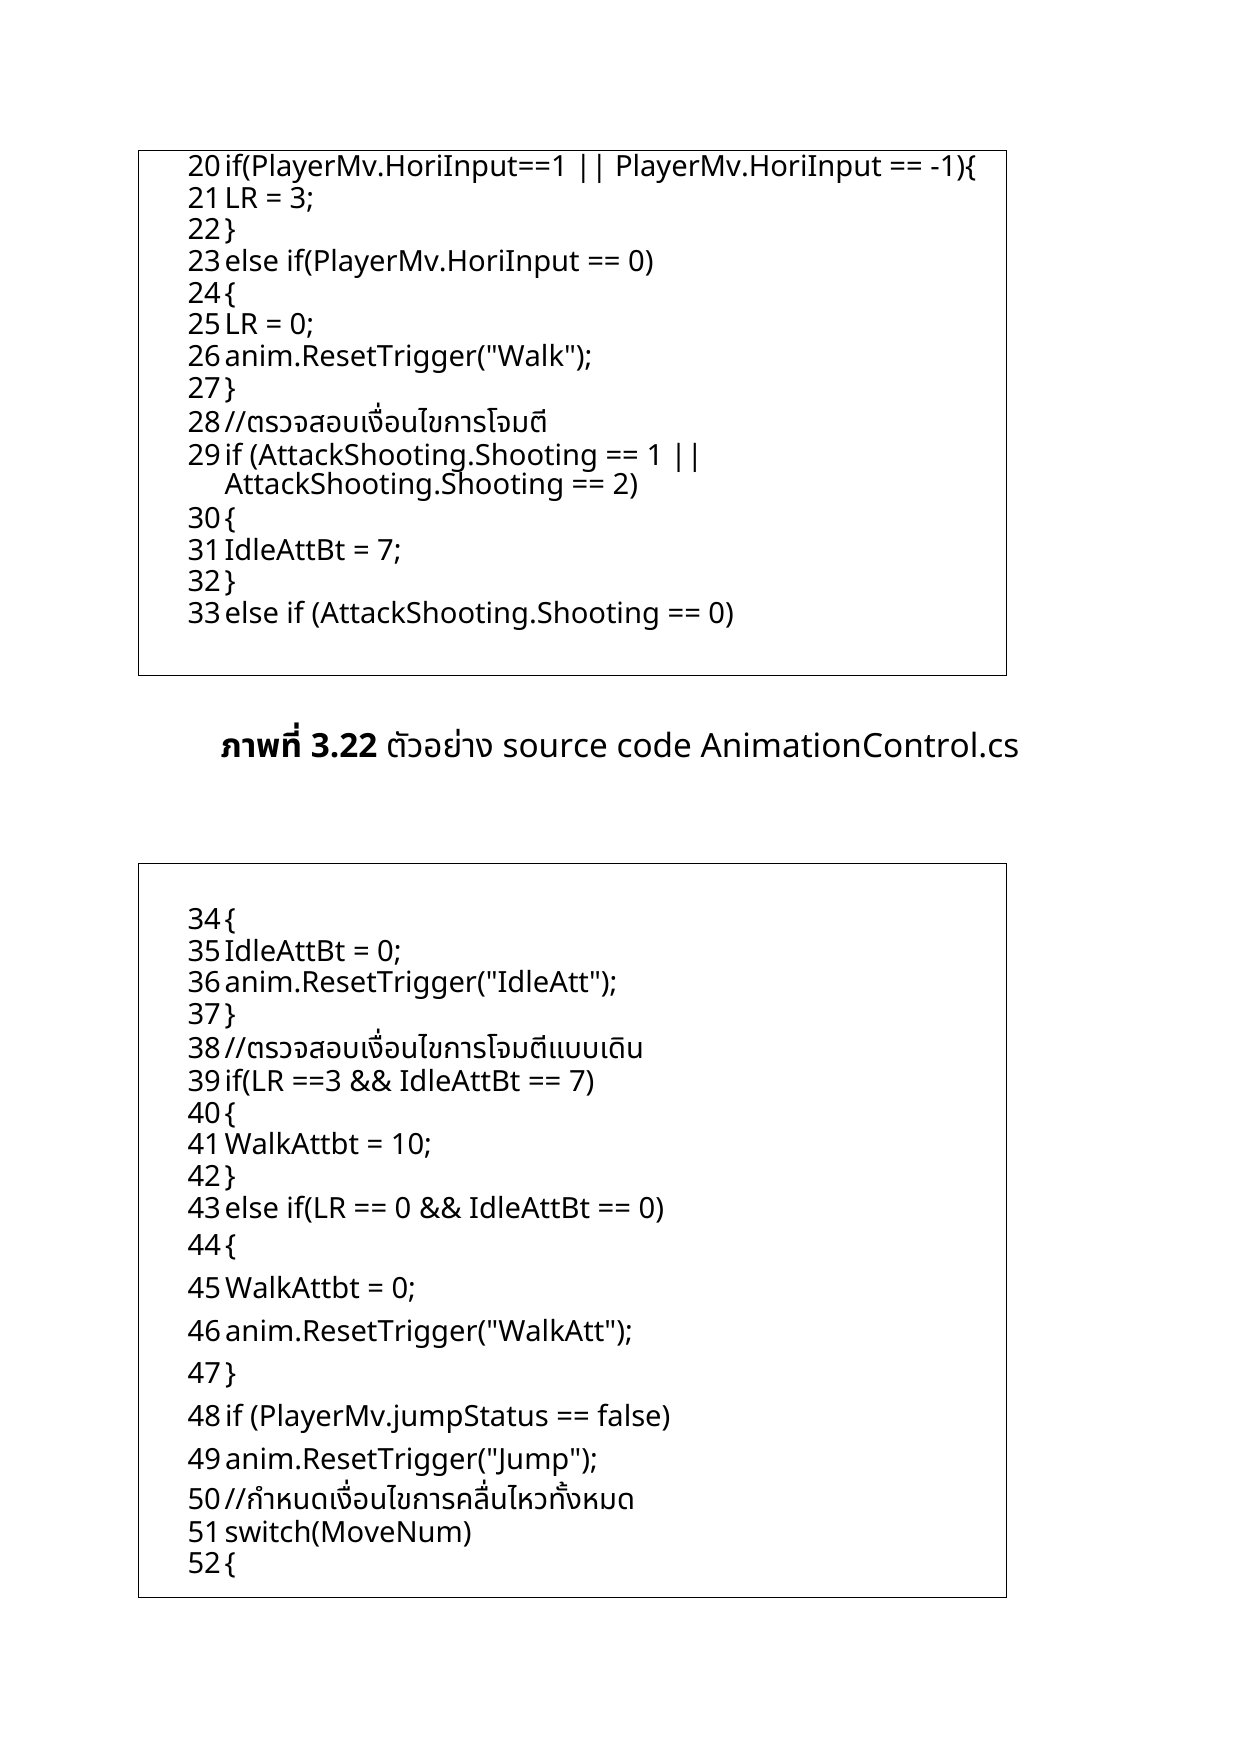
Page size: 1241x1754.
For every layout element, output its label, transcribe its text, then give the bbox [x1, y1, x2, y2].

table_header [139, 151, 1006, 675]
text ภาพที่ 3.22 ตัวอย่าง source code AnimationControl.cs [150, 722, 1090, 772]
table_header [139, 864, 1006, 1597]
